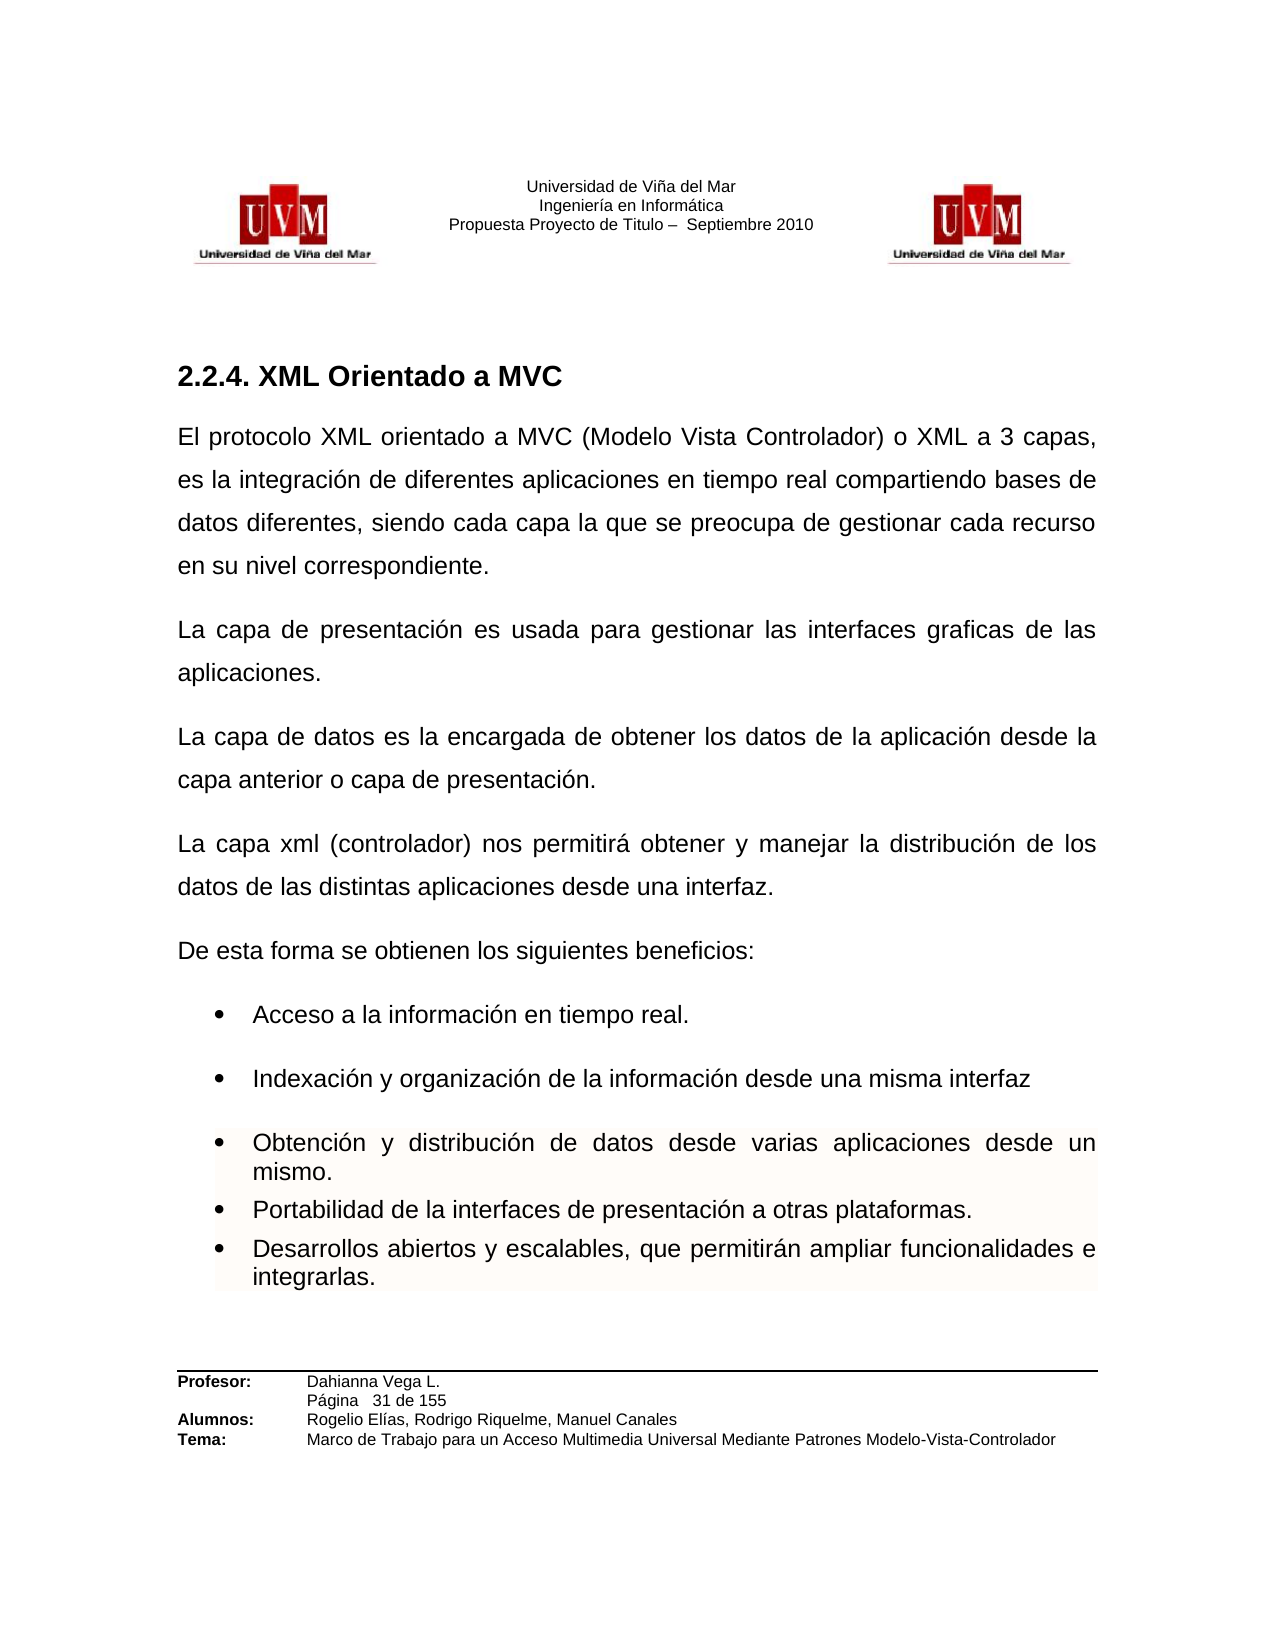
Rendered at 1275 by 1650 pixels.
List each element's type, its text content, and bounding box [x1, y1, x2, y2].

list Acceso a la información en tiempo real. [215, 1000, 1098, 1029]
subtitle 2.2.4. XML Orientado a MVC [177, 359, 1098, 392]
text La capa de presentación es usada para gestionar las interfaces graficas de las aplicaciones. [177, 615, 1098, 687]
text La capa xml (controlador) nos permitirá obtener y manejar la distribución de los datos de las distintas aplicaciones desde una interfaz. [177, 829, 1098, 901]
text La capa de datos es la encargada de obtener los datos de la aplicación desde la capa anterior o capa de presentación. [177, 722, 1098, 794]
picture [871, 176, 1084, 267]
text De esta forma se obtienen los siguientes beneficios: [177, 936, 1098, 965]
list Indexación y organización de la información desde una misma interfaz [215, 1064, 1098, 1093]
list Portabilidad de la interfaces de presentación a otras plataformas. [215, 1195, 1098, 1224]
picture [177, 176, 390, 267]
list Desarrollos abiertos y escalables, que permitirán ampliar funcionalidades e integrarlas. [215, 1233, 1098, 1291]
list Obtención y distribución de datos desde varias aplicaciones desde un mismo. [215, 1128, 1098, 1186]
text El protocolo XML orientado a MVC (Modelo Vista Controlador) o XML a 3 capas, es la integración de diferentes aplicaciones en tiempo real compartiendo bases de datos diferentes, siendo cada capa la que se preocupa de gestionar cada recurso en su nivel correspondiente. [177, 422, 1098, 580]
